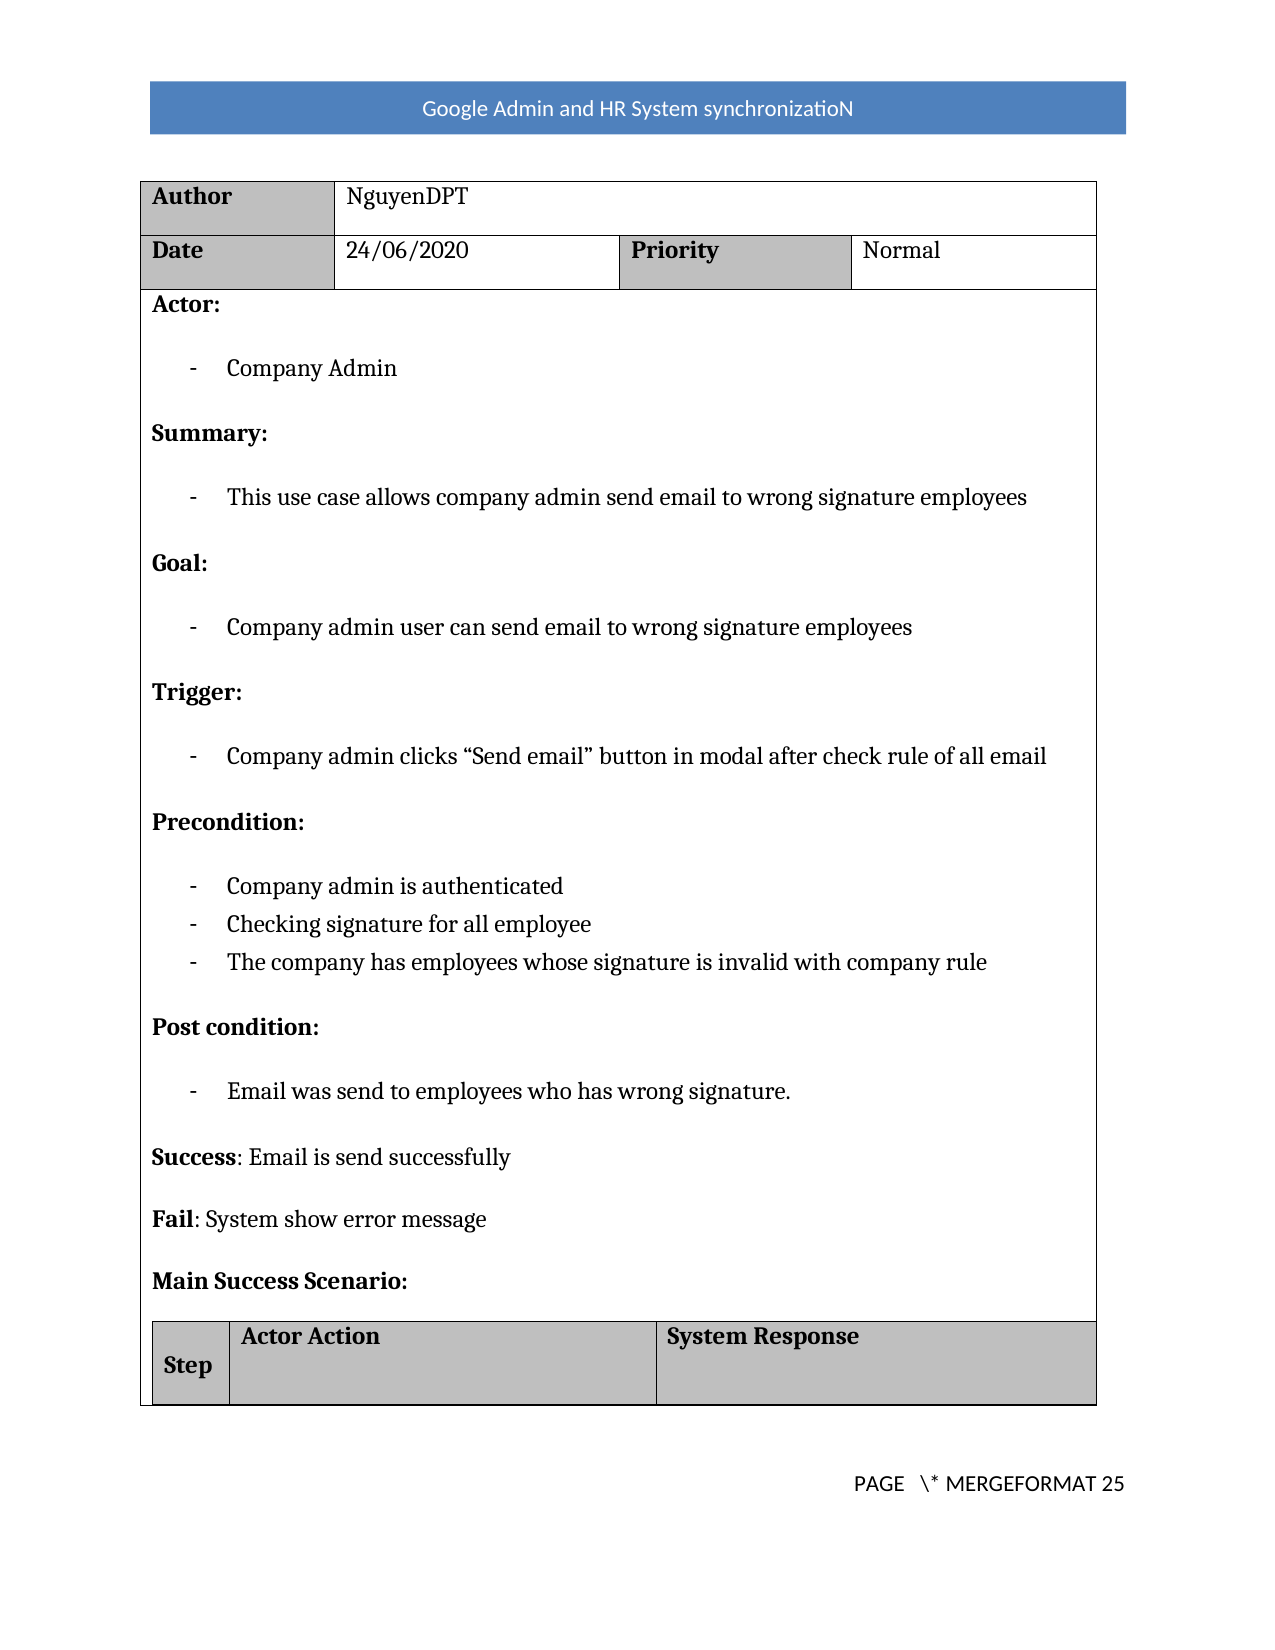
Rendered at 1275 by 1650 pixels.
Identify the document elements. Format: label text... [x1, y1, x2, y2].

table_cell Normal [852, 236, 1096, 289]
table_cell Date [141, 236, 334, 289]
table_cell NguyenDPT [335, 182, 1096, 235]
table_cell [141, 290, 1096, 1405]
table_cell Priority [620, 236, 851, 289]
table_cell 24/06/2020 [335, 236, 619, 289]
table_cell Author [141, 182, 334, 235]
